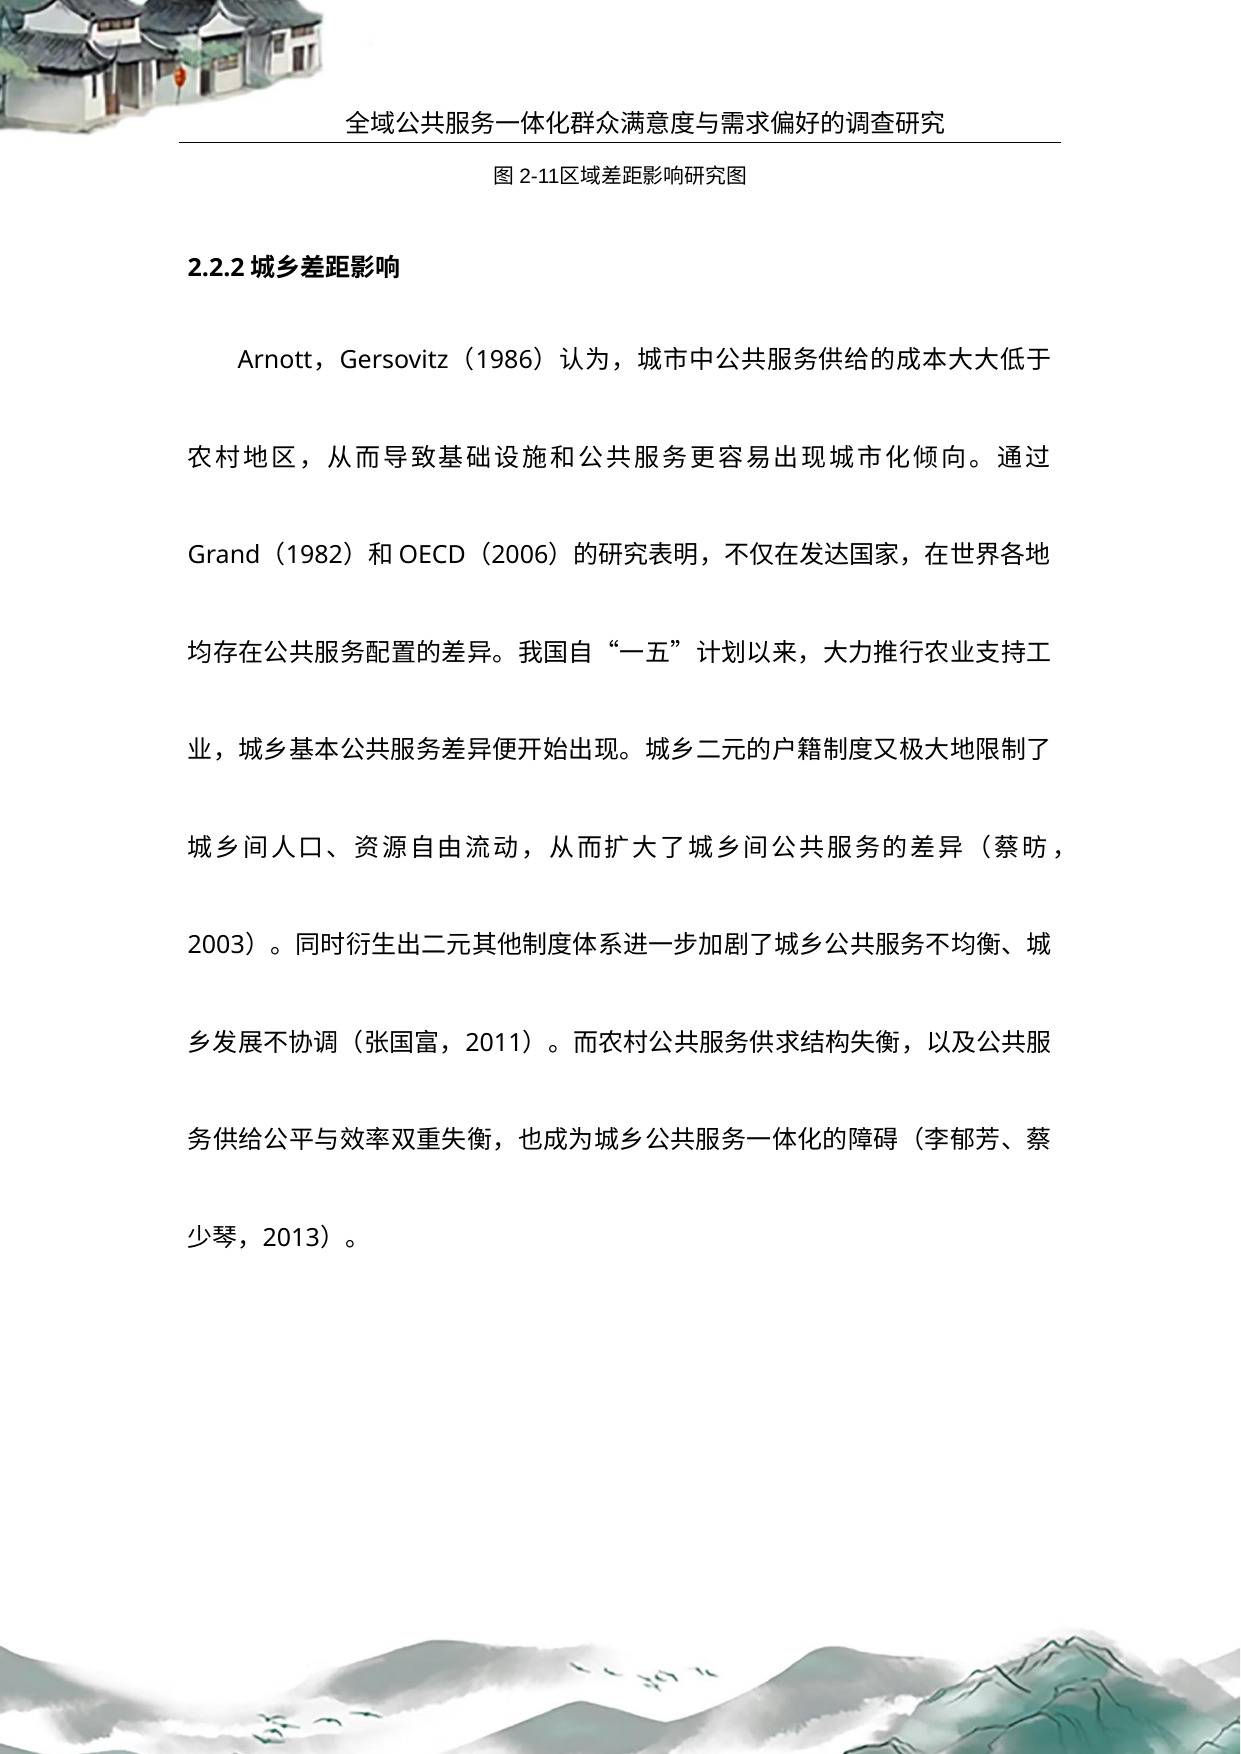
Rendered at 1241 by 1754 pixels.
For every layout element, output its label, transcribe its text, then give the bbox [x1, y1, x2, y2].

text Arnott，Gersovitz（1986）认为，城市中公共服务供给的成本大大低于农村地区，从而导致基础设施和公共服务更容易出现城市化倾向。通过 Grand（1982）和OECD（2006）的研究表明，不仅在发达国家，在世界各地均存在公共服务配置的差异。我国自“一五”计划以来，大力推行农业支持工业，城乡基本公共服务差异便开始出现。城乡二元的户籍制度又极大地限制了城乡间人口、资源自由流动，从而扩大了城乡间公共服务的差异（蔡昉，2003）。同时衍生出二元其他制度体系进一步加剧了城乡公共服务不均衡、城乡发展不协调（张国富，2011）。而农村公共服务供求结构失衡，以及公共服务供给公平与效率双重失衡，也成为城乡公共服务一体化的障碍（李郁芳、蔡少琴，2013）。 [187, 325, 1053, 1268]
picture [0, 0, 1241, 1754]
subtitle 2.2.2城乡差距影响 [187, 233, 1053, 298]
